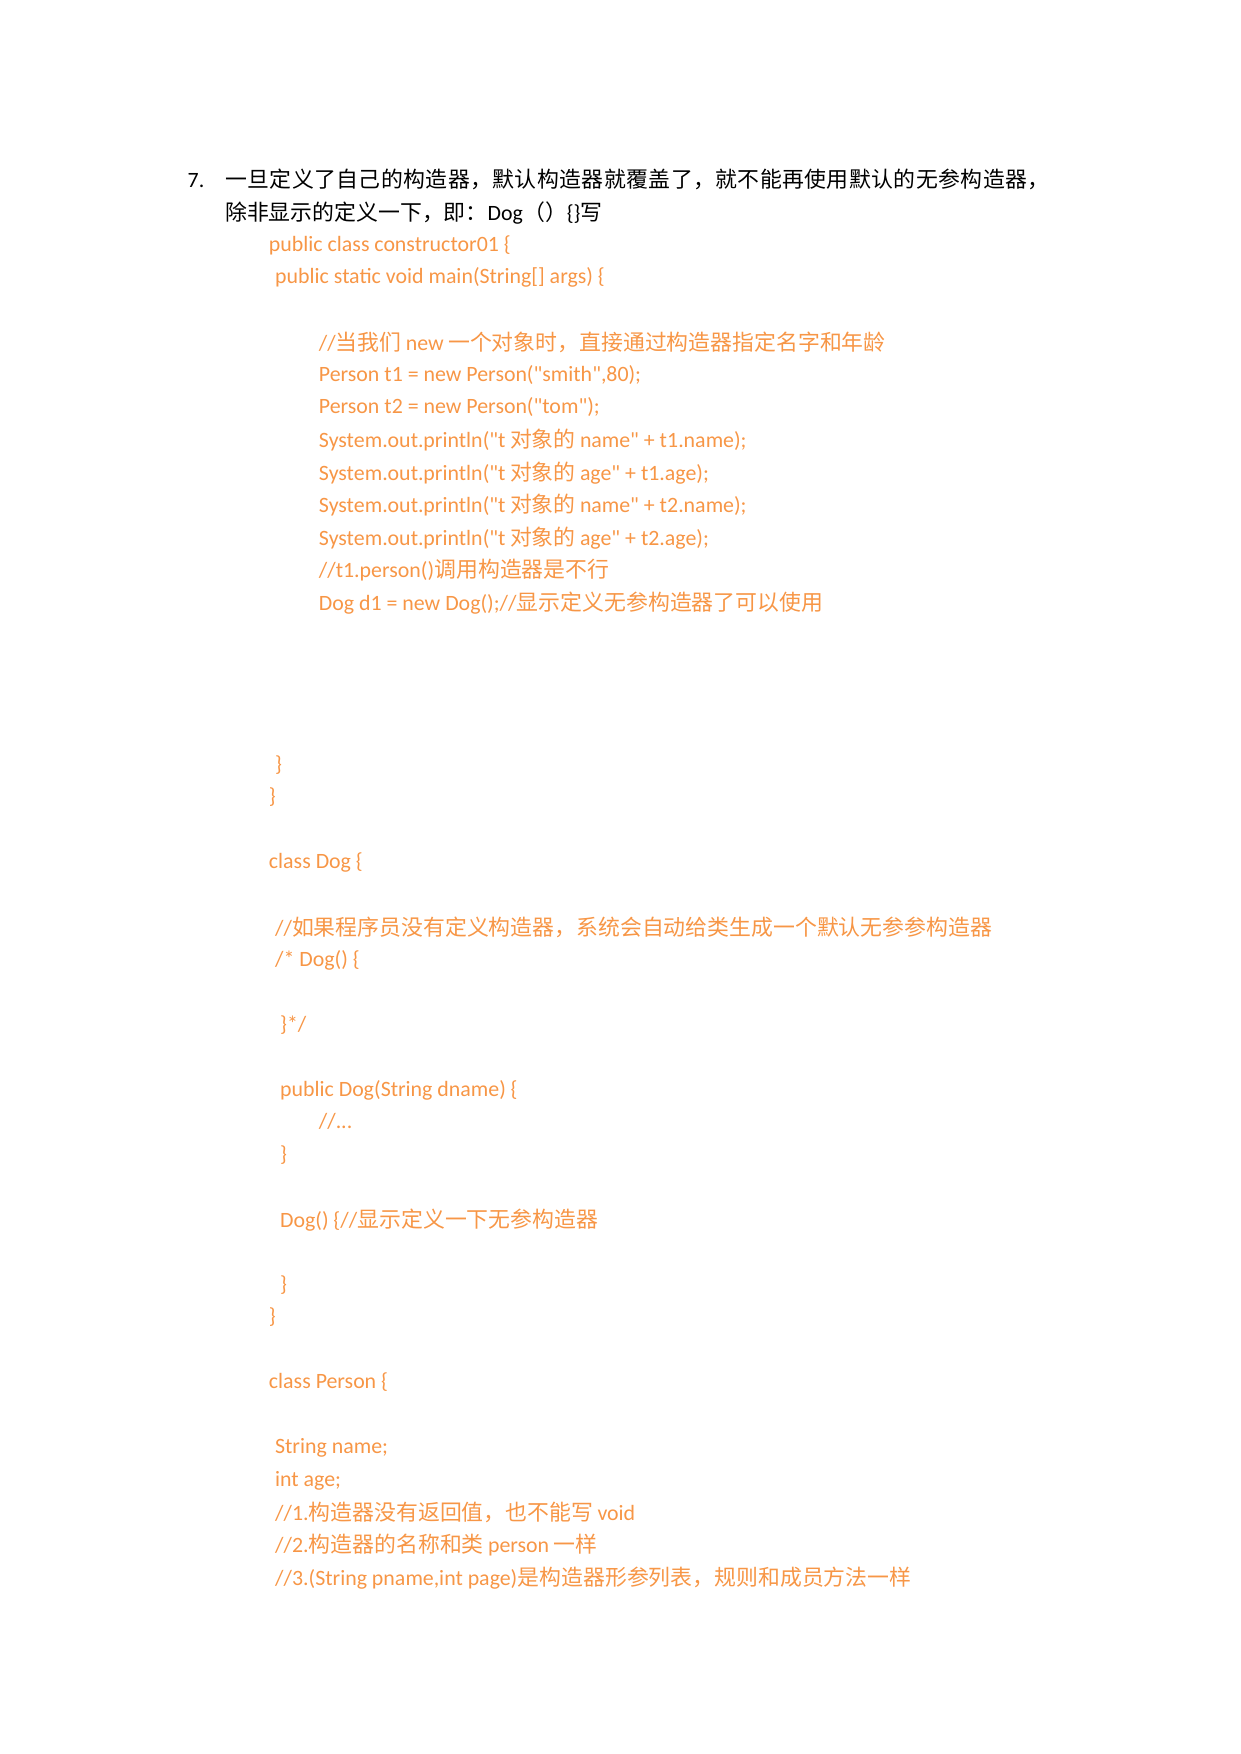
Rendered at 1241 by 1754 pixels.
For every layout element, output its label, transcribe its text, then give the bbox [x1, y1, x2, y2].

list int age; [225, 1462, 1053, 1494]
list //如果程序员没有定义构造器，系统会自动给类生成一个默认无参参构造器 [225, 909, 1053, 942]
list System.out.println("t对象的name" + t2.name); [225, 487, 1053, 519]
list System.out.println("t对象的age" + t2.age); [225, 519, 1053, 552]
list public Dog(String dname) { [225, 1072, 1053, 1104]
list class Person { [225, 1364, 1053, 1397]
list } [225, 1267, 1053, 1299]
list Person t1 = new Person("smith",80); [225, 357, 1053, 389]
list //2.构造器的名称和类person一样 [225, 1527, 1053, 1559]
list public static void main(String[] args) { [225, 259, 1053, 292]
list } [225, 779, 1053, 812]
list //t1.person()调用构造器是不行 [225, 552, 1053, 584]
list System.out.println("t对象的age" + t1.age); [225, 454, 1053, 487]
list //3.(String pname,int page)是构造器形参列表，规则和成员方法一样 [225, 1559, 1053, 1592]
list } [225, 1137, 1053, 1169]
list //1.构造器没有返回值，也不能写void [225, 1494, 1053, 1527]
list public class constructor01 { [225, 227, 1053, 259]
list Person t2 = new Person("tom"); [225, 389, 1053, 422]
list String name; [225, 1429, 1053, 1462]
list Dog d1 = new Dog();//显示定义无参构造器了可以使用 [225, 584, 1053, 617]
list class Dog { [225, 844, 1053, 877]
list //... [225, 1104, 1053, 1137]
list 一旦定义了自己的构造器，默认构造器就覆盖了，就不能再使用默认的无参构造器，除非显示的定义一下，即：Dog（）{}写 [187, 162, 1053, 227]
list System.out.println("t对象的name" + t1.name); [225, 422, 1053, 454]
list } [225, 1299, 1053, 1332]
list } [225, 747, 1053, 779]
list Dog() {//显示定义一下无参构造器 [225, 1202, 1053, 1234]
list /* Dog() { [225, 942, 1053, 974]
list //当我们new一个对象时，直接通过构造器指定名字和年龄 [225, 324, 1053, 357]
list }*/ [225, 1007, 1053, 1039]
